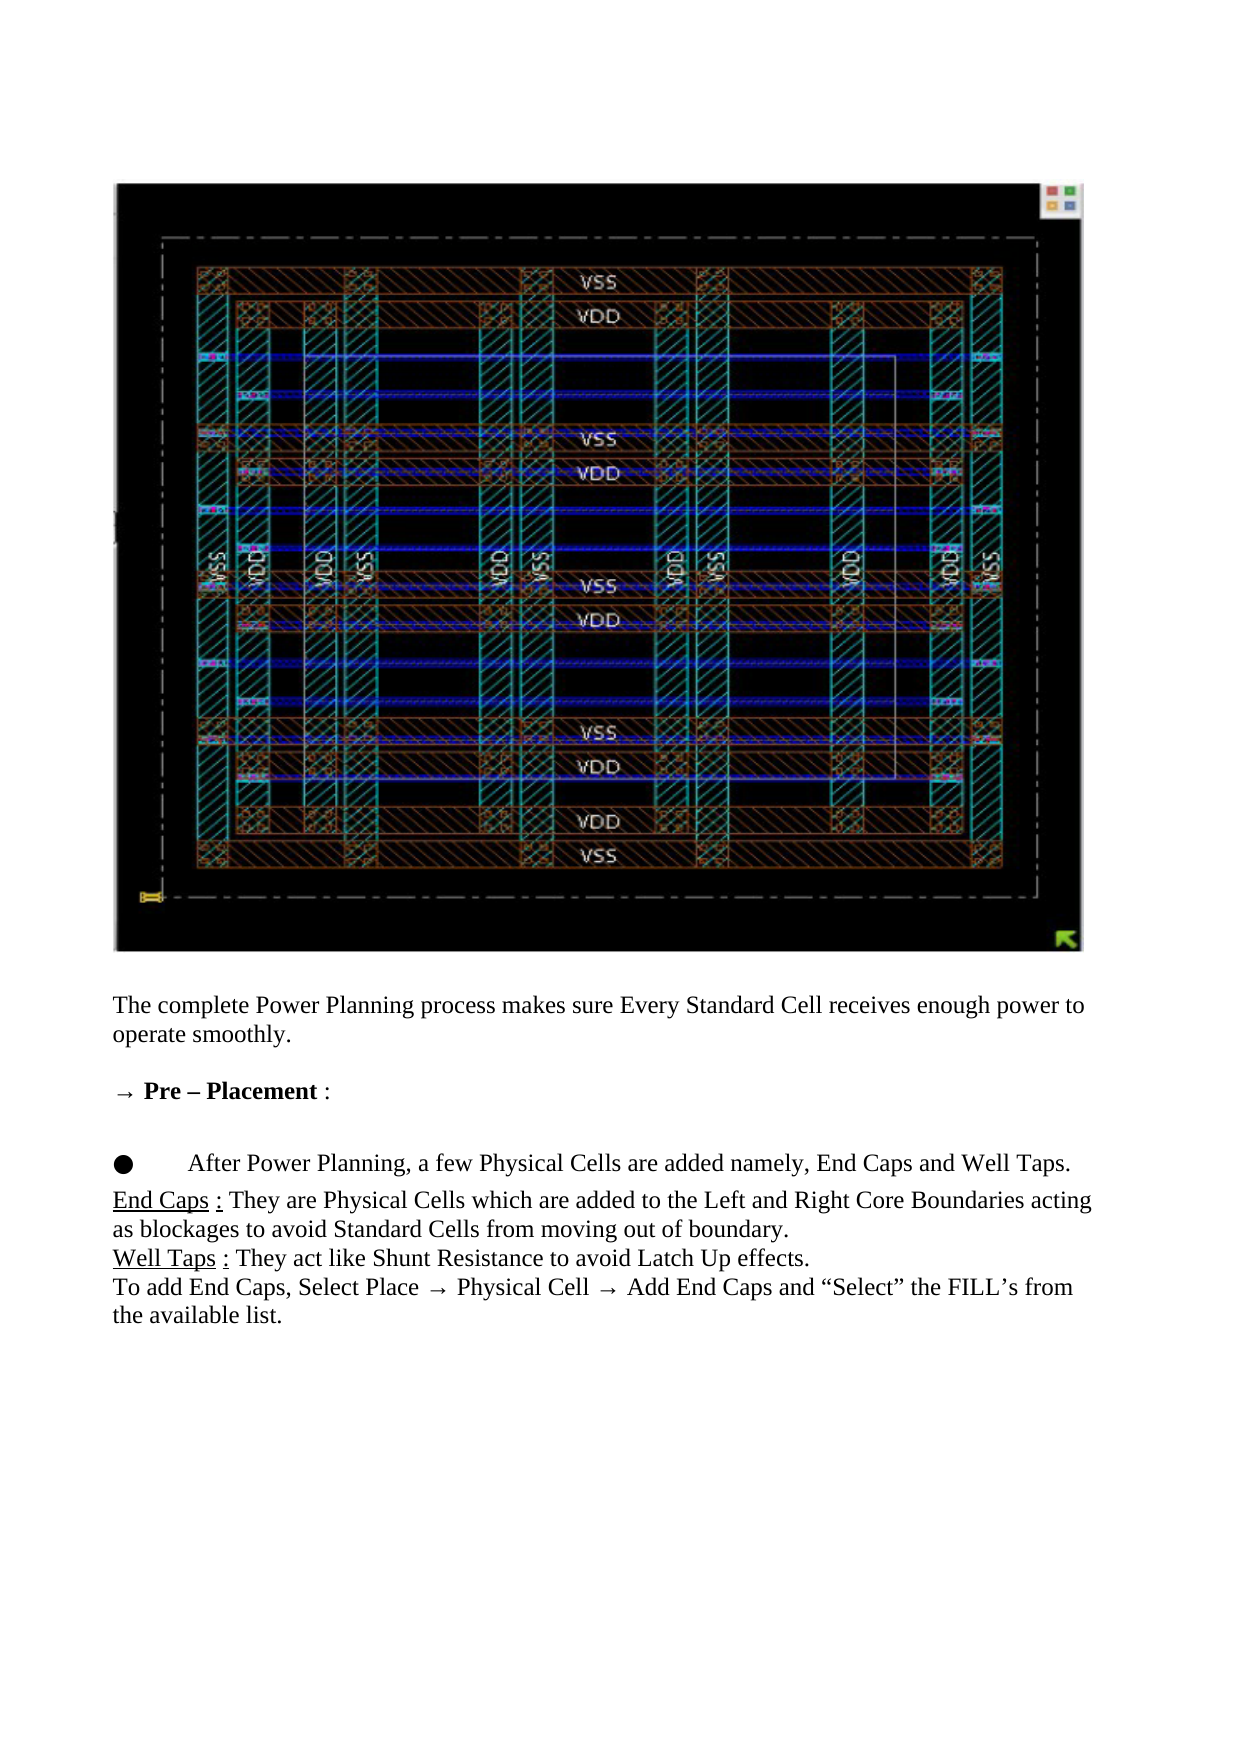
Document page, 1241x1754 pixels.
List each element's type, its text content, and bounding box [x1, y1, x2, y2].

text The complete Power Planning process makes sure Every Standard Cell receives enough power to operate smoothly. [112, 990, 1110, 1048]
picture [112, 179, 1084, 953]
text → Pre – Placement : [112, 1076, 1163, 1105]
list After Power Planning, a few Physical Cells are added namely, End Caps and Well Taps. [112, 1134, 1083, 1185]
text Well Taps : They act like Shunt Resistance to avoid Latch Up effects. [112, 1243, 1092, 1272]
text End Caps : They are Physical Cells which are added to the Left and Right Core Boundaries acting as blockages to avoid Standard Cells from moving out of boundary. [112, 1185, 1092, 1243]
text To add End Caps, Select Place → Physical Cell → Add End Caps and “Select” the FILL’s from the available list. [112, 1272, 1110, 1329]
